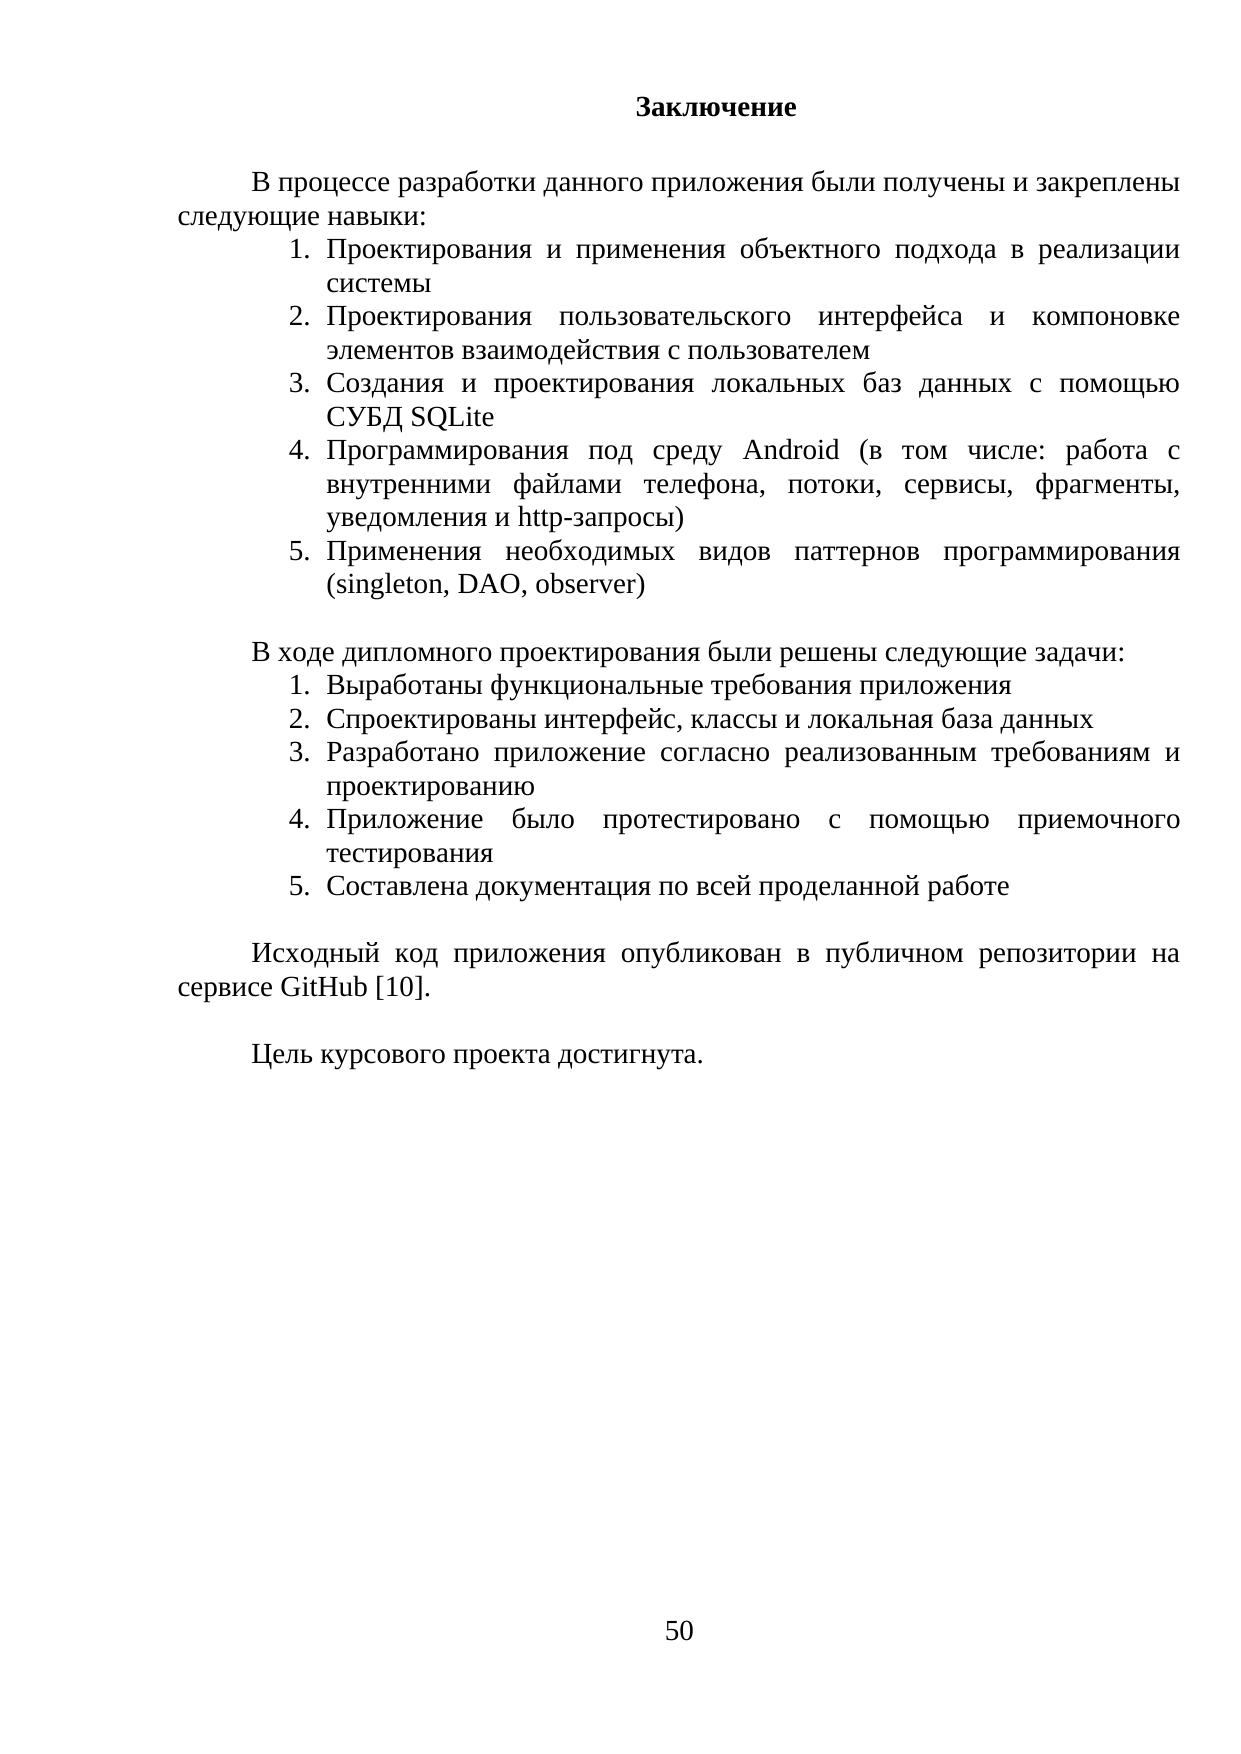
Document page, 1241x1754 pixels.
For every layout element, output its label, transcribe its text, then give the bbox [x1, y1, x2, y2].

list Программирования под среду Android (в том числе: работа с внутренними файлами телефона, потоки, сервисы, фрагменты, уведомления и http-запросы) [288, 432, 1181, 533]
text Исходный код приложения опубликован в публичном репозитории на сервисе GitHub [10]. [177, 936, 1181, 1003]
list Проектирования и применения объектного подхода в реализации системы [288, 231, 1181, 298]
text В процессе разработки данного приложения были получены и закреплены следующие навыки: [177, 164, 1181, 231]
text В ходе дипломного проектирования были решены следующие задачи: [177, 634, 1181, 667]
list Создания и проектирования локальных баз данных с помощью СУБД SQLite [288, 365, 1181, 432]
list Применения необходимых видов паттернов программирования (singleton, DAO, observer) [288, 533, 1181, 600]
list Разработано приложение согласно реализованным требованиям и проектированию [288, 734, 1181, 801]
list Составлена документация по всей проделанной работе [288, 868, 1181, 902]
text Цель курсового проекта достигнута. [177, 1036, 1181, 1070]
list Проектирования пользовательского интерфейса и компоновке элементов взаимодействия с пользователем [288, 298, 1181, 365]
subtitle Заключение [251, 89, 1181, 122]
list Спроектированы интерфейс, классы и локальная база данных [288, 701, 1181, 734]
list Приложение было протестировано с помощью приемочного тестирования [288, 801, 1181, 868]
list Выработаны функциональные требования приложения [288, 667, 1181, 701]
